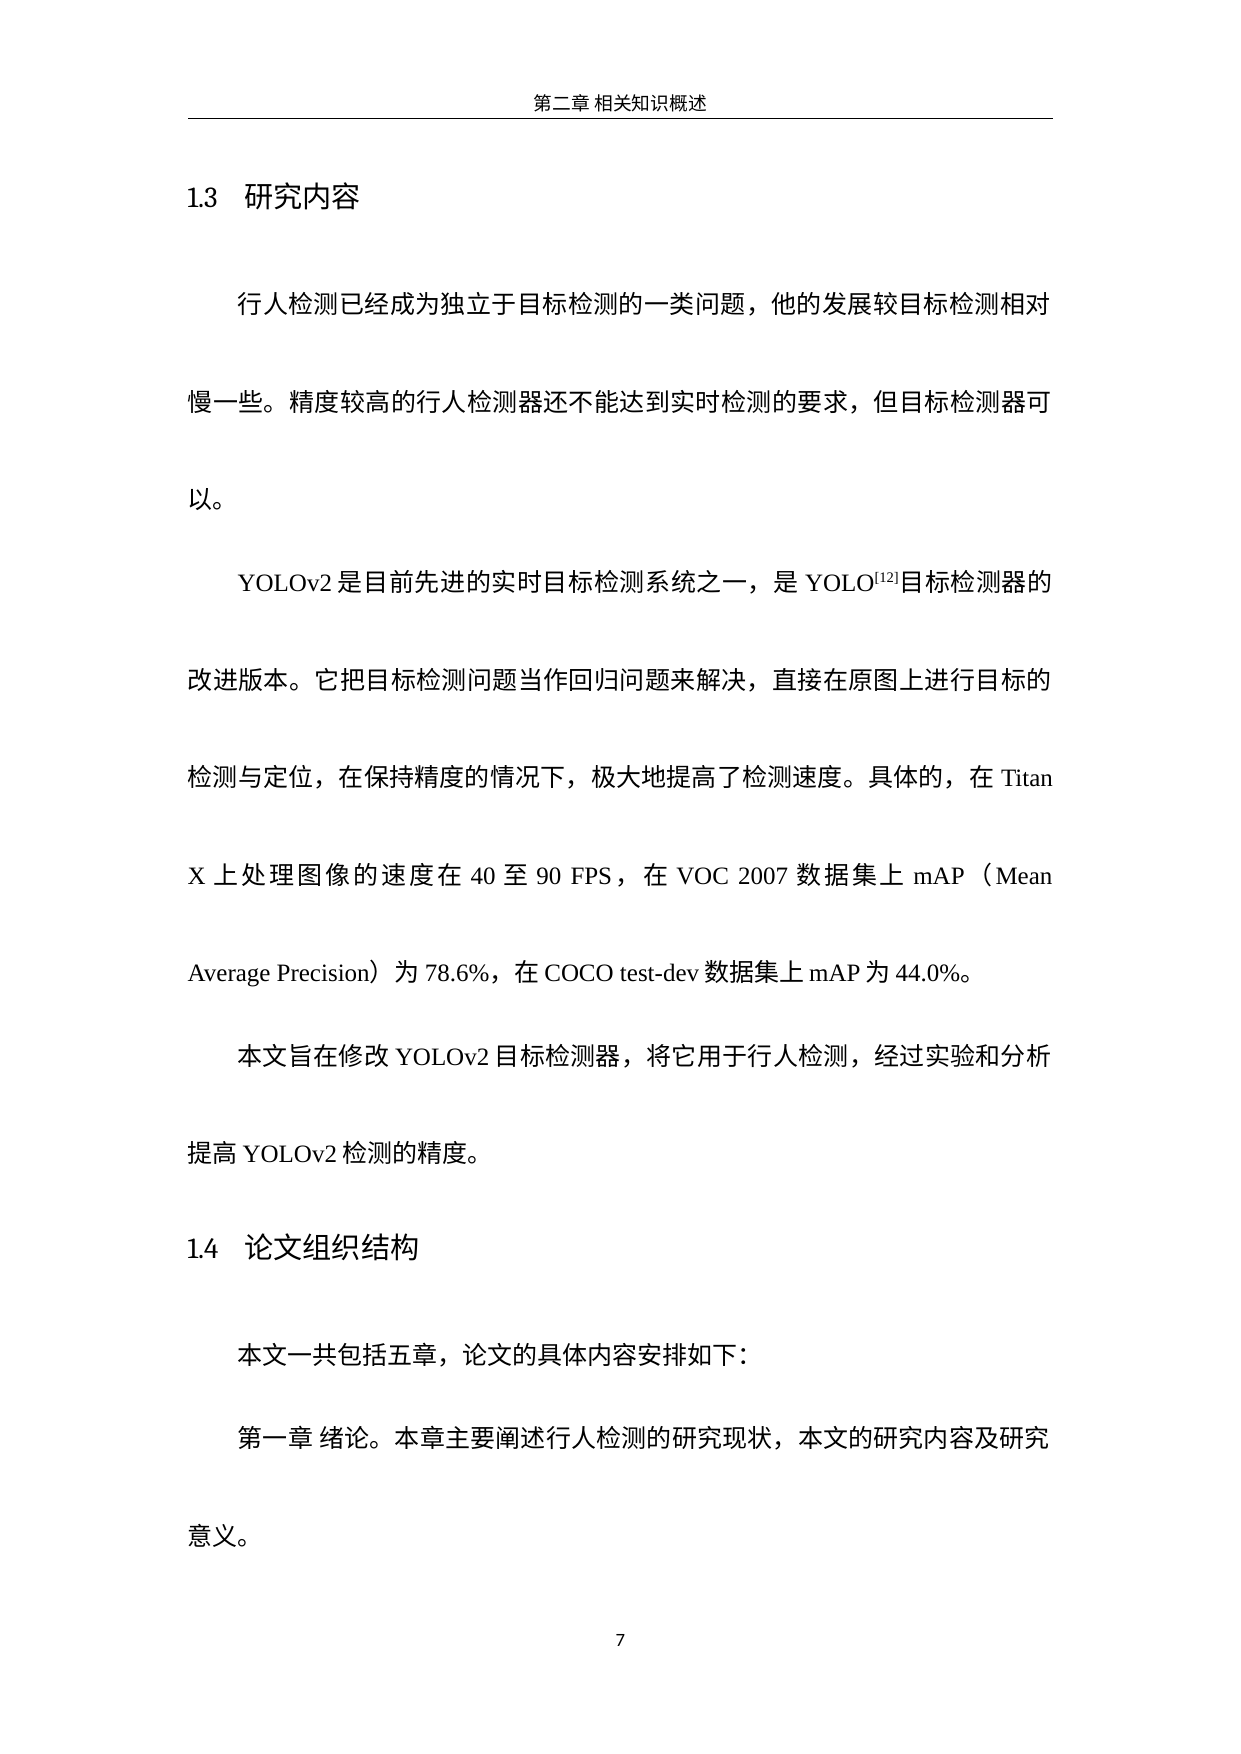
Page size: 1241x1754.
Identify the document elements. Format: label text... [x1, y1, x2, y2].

list 研究内容 [187, 162, 1053, 227]
text 第一章 绪论。本章主要阐述行人检测的研究现状，本文的研究内容及研究意义。 [187, 1404, 1053, 1567]
text 行人检测已经成为独立于目标检测的一类问题，他的发展较目标检测相对慢一些。精度较高的行人检测器还不能达到实时检测的要求，但目标检测器可以。 [187, 270, 1053, 530]
text YOLOv2是目前先进的实时目标检测系统之一，是YOLO[12]目标检测器的改进版本。它把目标检测问题当作回归问题来解决，直接在原图上进行目标的检测与定位，在保持精度的情况下，极大地提高了检测速度。具体的，在Titan X上处理图像的速度在40至90 FPS，在VOC 2007数据集上mAP（Mean Average Precision）为78.6%，在COCO test-dev数据集上mAP为44.0%。 [187, 548, 1053, 1003]
text 本文旨在修改YOLOv2目标检测器，将它用于行人检测，经过实验和分析提高YOLOv2检测的精度。 [187, 1022, 1053, 1184]
list 论文组织结构 [187, 1215, 1053, 1280]
text 本文一共包括五章，论文的具体内容安排如下： [187, 1321, 1053, 1386]
